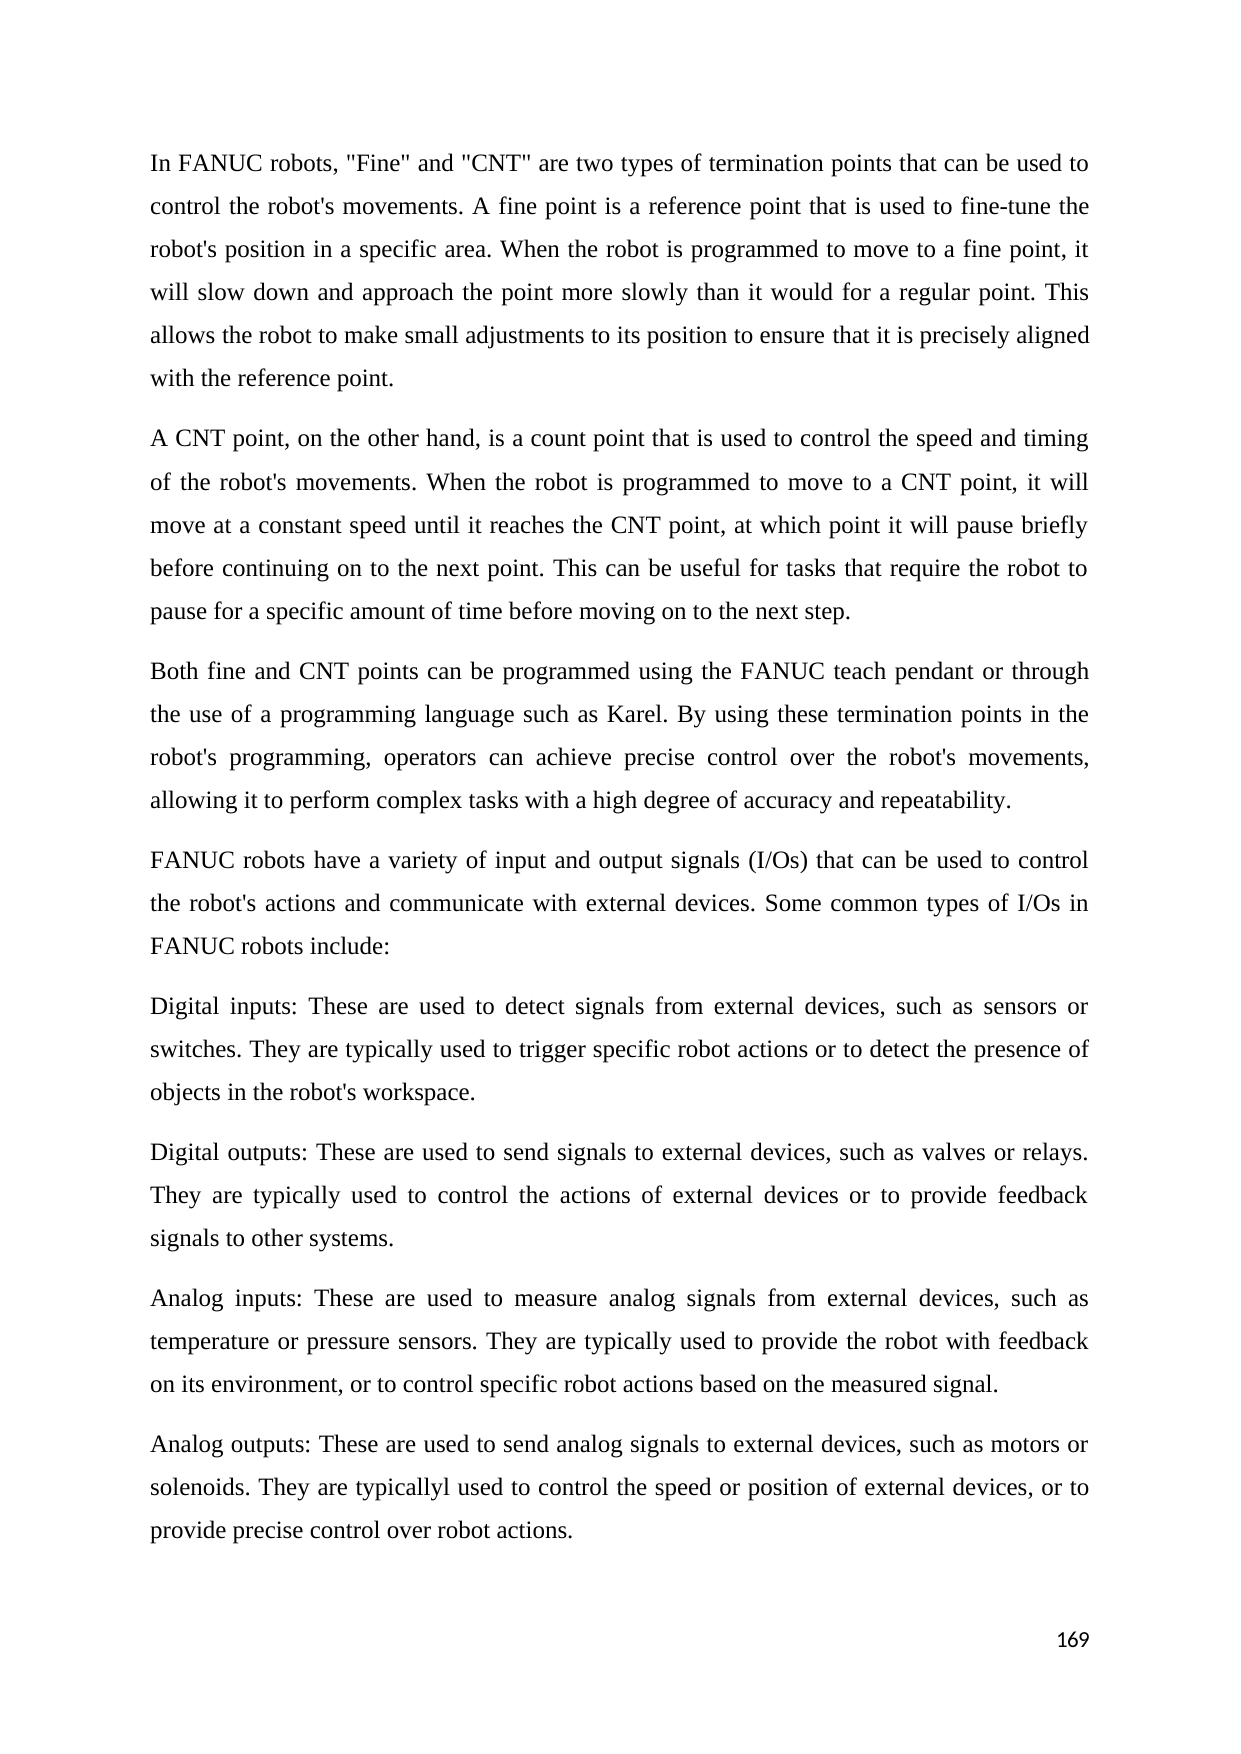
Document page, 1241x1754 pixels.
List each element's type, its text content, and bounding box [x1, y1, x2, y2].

text FANUC robots have a variety of input and output signals (I/Os) that can be used to control the robot's actions and communicate with external devices. Some common types of I/Os in FANUC robots include: [150, 845, 1090, 960]
text In FANUC robots, "Fine" and "CNT" are two types of termination points that can be used to control the robot's movements. A fine point is a reference point that is used to fine-tune the robot's position in a specific area. When the robot is programmed to move to a fine point, it will slow down and approach the point more slowly than it would for a regular point. This allows the robot to make small adjustments to its position to ensure that it is precisely aligned with the reference point. [150, 148, 1091, 392]
text Both fine and CNT points can be programmed using the FANUC teach pendant or through the use of a programming language such as Karel. By using these termination points in the robot's programming, operators can achieve precise control over the robot's movements, allowing it to perform complex tasks with a high degree of accuracy and repeatability. [150, 656, 1091, 814]
text Analog outputs: These are used to send analog signals to external devices, such as motors or solenoids. They are typicallyl used to control the speed or position of external devices, or to provide precise control over robot actions. [150, 1429, 1090, 1544]
text Digital outputs: These are used to send signals to external devices, such as valves or relays. They are typically used to control the actions of external devices or to provide feedback signals to other systems. [150, 1137, 1089, 1252]
text Analog inputs: These are used to measure analog signals from external devices, such as temperature or pressure sensors. They are typically used to provide the robot with feedback on its environment, or to control specific robot actions based on the measured signal. [150, 1283, 1090, 1398]
text A CNT point, on the other hand, is a count point that is used to control the speed and timing of the robot's movements. When the robot is programmed to move to a CNT point, it will move at a constant speed until it reaches the CNT point, at which point it will pause briefly before continuing on to the next point. This can be useful for tasks that require the robot to pause for a specific amount of time before moving on to the next step. [150, 423, 1090, 625]
text Digital inputs: These are used to detect signals from external devices, such as sensors or switches. They are typically used to trigger specific robot actions or to detect the presence of objects in the robot's workspace. [150, 991, 1090, 1106]
